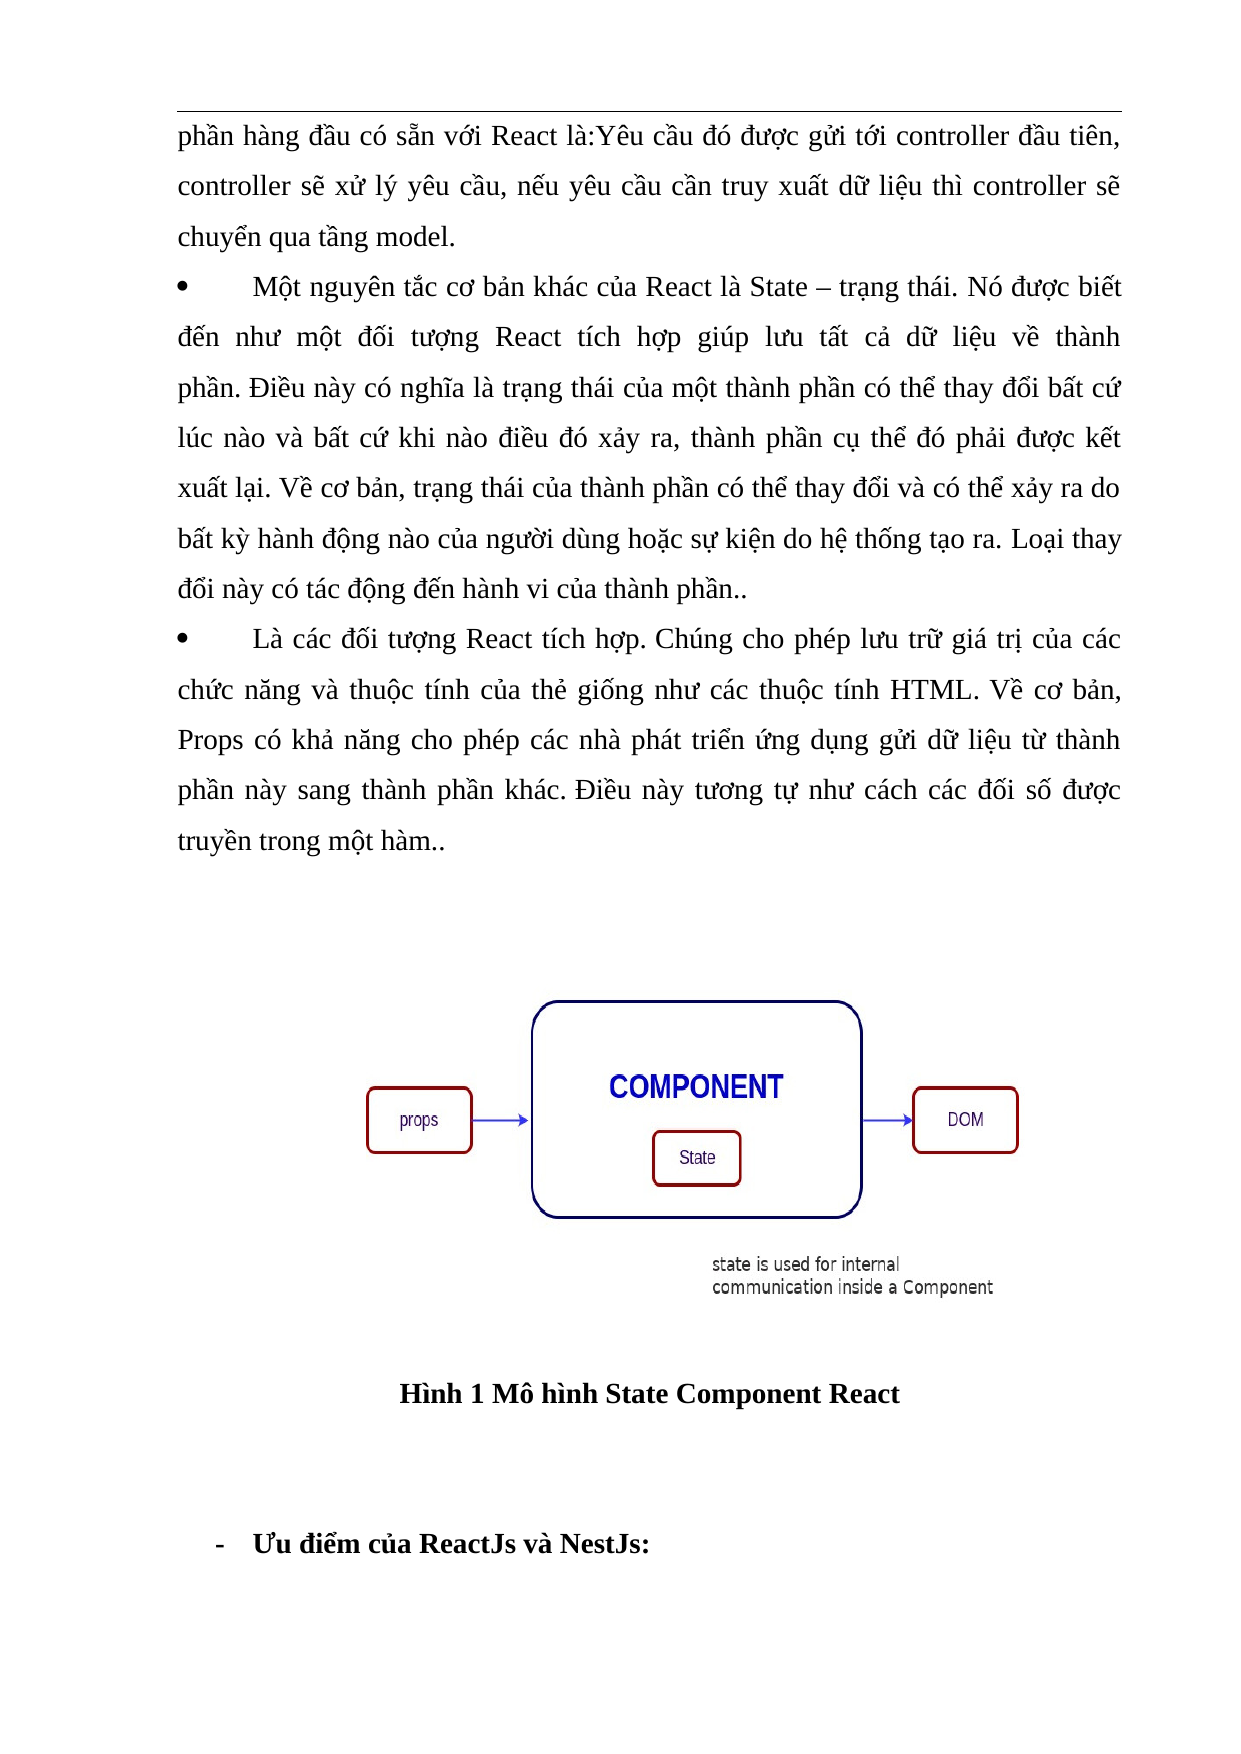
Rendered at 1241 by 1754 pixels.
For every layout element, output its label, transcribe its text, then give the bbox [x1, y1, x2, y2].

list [177, 118, 1122, 252]
picture [325, 873, 1060, 1347]
list Ưu điểm của ReactJs và NestJs: [215, 1526, 1122, 1559]
list Là các đối tượng React tích hợp. Chúng cho phép lưu trữ giá trị của các chức năng và thuộc tính của thẻ giống như các thuộc tính HTML. Về cơ bản, Props có khả năng cho phép các nhà phát triển ứng dụng gửi dữ liệu từ thành phần này sang thành phần khác. Điều này tương tự như cách các đối số được truyền trong một hàm.. [177, 621, 1122, 856]
text Hình 1 Mô hình State Component React [177, 1376, 1122, 1410]
list Một nguyên tắc cơ bản khác của React là State – trạng thái. Nó được biết đến như một đối tượng React tích hợp giúp lưu tất cả dữ liệu về thành phần. Điều này có nghĩa là trạng thái của một thành phần có thể thay đổi bất cứ lúc nào và bất cứ khi nào điều đó xảy ra, thành phần cụ thể đó phải được kết xuất lại. Về cơ bản, trạng thái của thành phần có thể thay đổi và có thể xảy ra do bất kỳ hành động nào của người dùng hoặc sự kiện do hệ thống tạo ra. Loại thay đổi này có tác động đến hành vi của thành phần.. [177, 269, 1122, 604]
